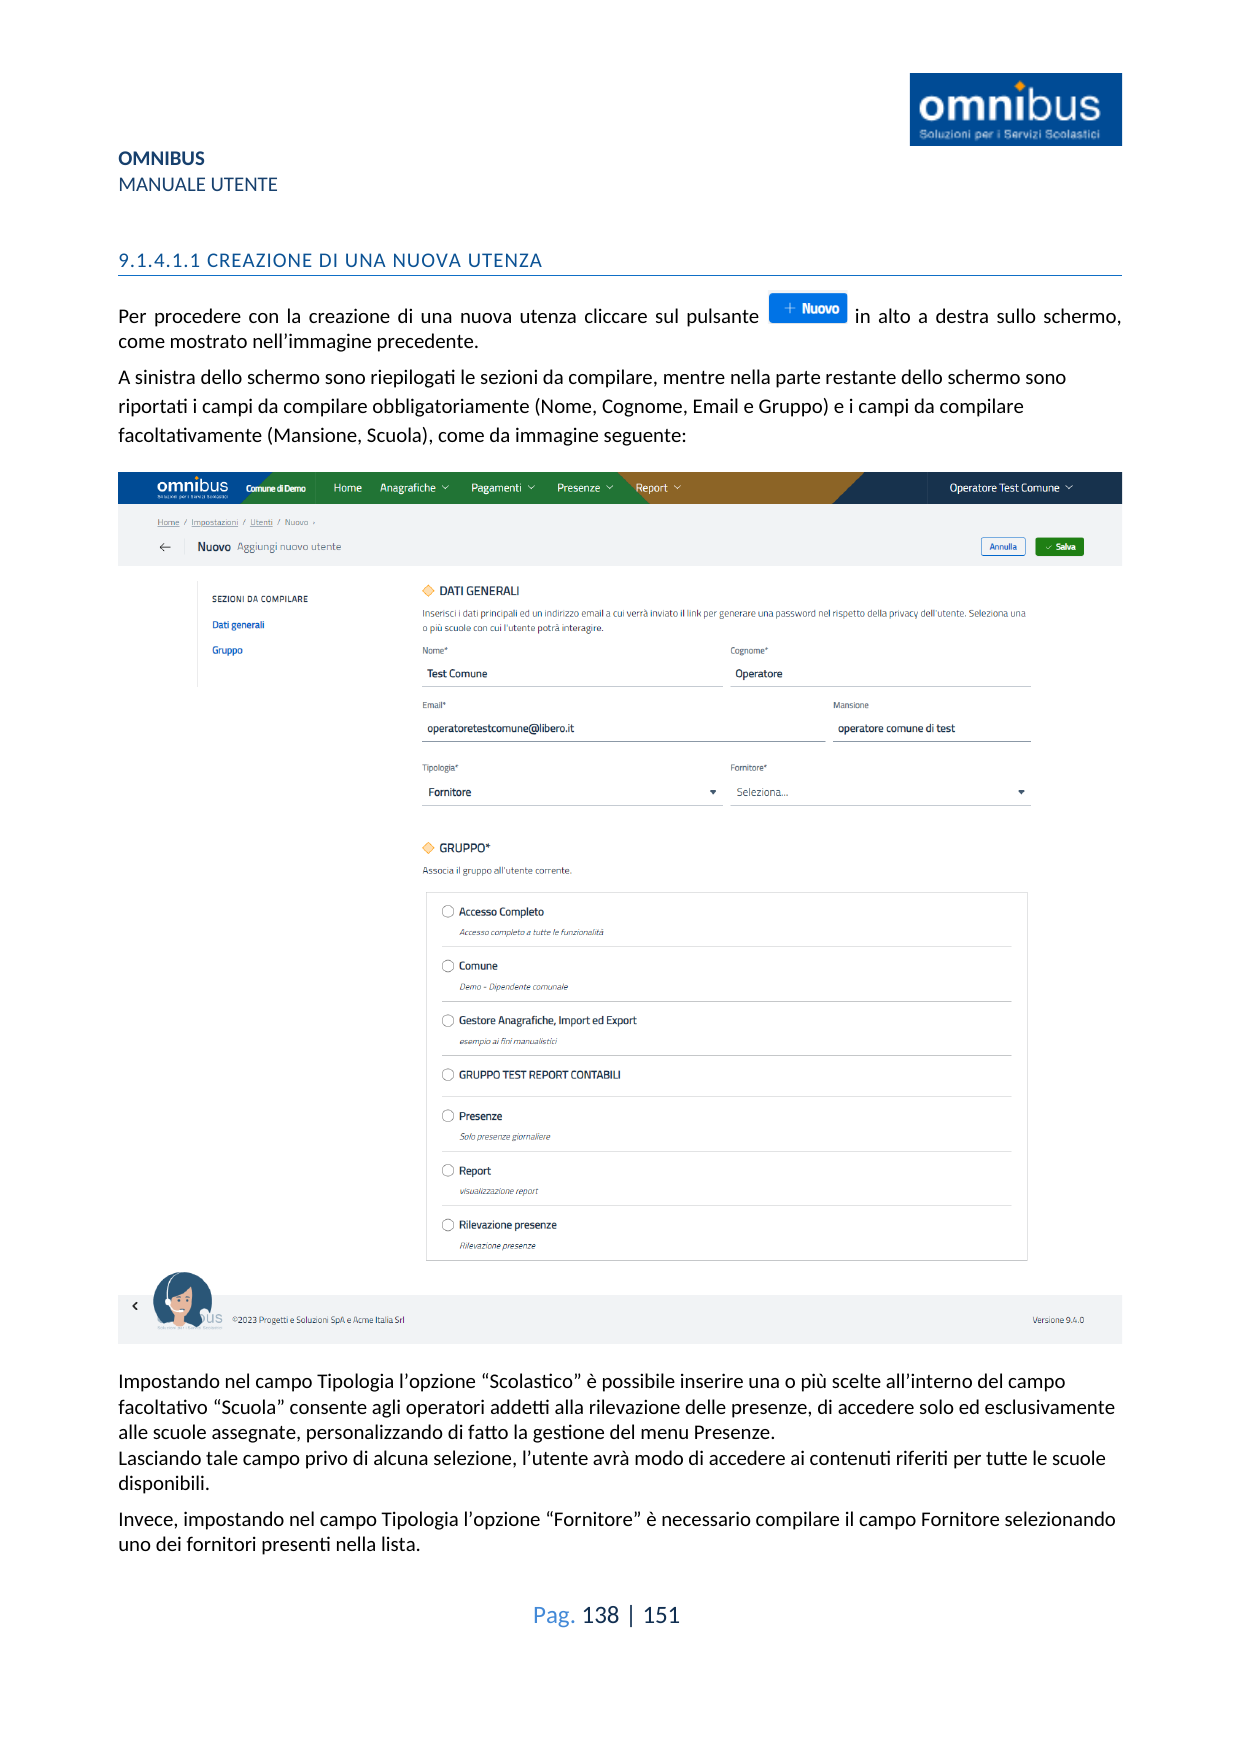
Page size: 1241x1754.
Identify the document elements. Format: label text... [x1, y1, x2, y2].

picture [909, 73, 1123, 146]
picture [118, 472, 1123, 1344]
subtitle 9.1.4.1.1 Creazione di una nuova utenza [118, 247, 1122, 275]
text Impostando nel campo Tipologia l’opzione “Scolastico” è possibile inserire una o più scelte all’interno del campo facoltativo “Scuola” consente agli operatori addetti alla rilevazione delle presenze, di accedere solo ed esclusivamente alle scuole assegnate, personalizzando di fatto la gestione del menu Presenze. Lasciando tale campo privo di alcuna selezione, l’utente avrà modo di accedere ai contenuti riferiti per tutte le scuole disponibili. [118, 1369, 1122, 1496]
text A sinistra dello schermo sono riepilogati le sezioni da compilare, mentre nella parte restante dello schermo sono riportati i campi da compilare obbligatoriamente (Nome, Cognome, Email e Gruppo) e i campi da compilare facoltativamente (Mansione, Scuola), come da immagine seguente: [118, 364, 1122, 448]
text Per procedere con la creazione di una nuova utenza cliccare sul pulsante in alto a destra sullo schermo, come mostrato nell’immagine precedente. [118, 291, 1122, 354]
picture [767, 290, 848, 324]
